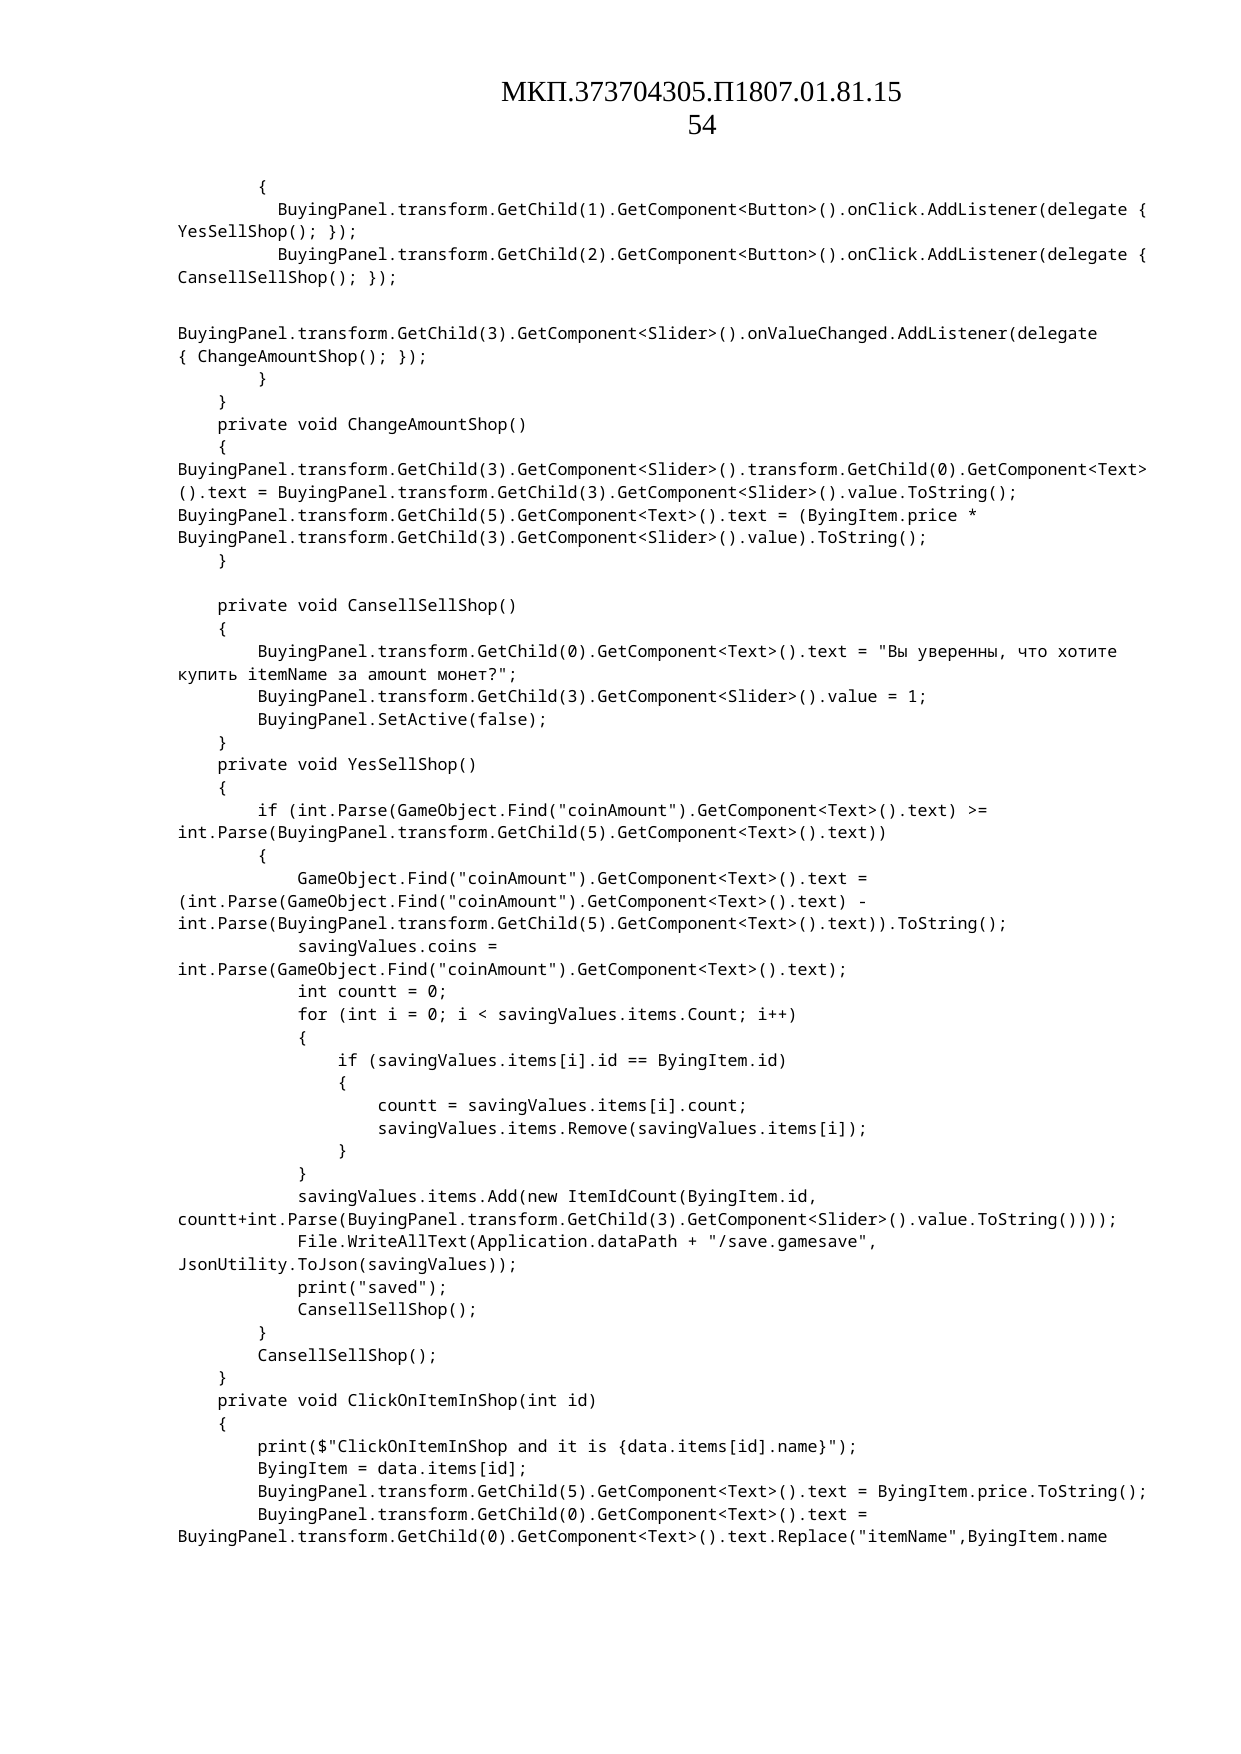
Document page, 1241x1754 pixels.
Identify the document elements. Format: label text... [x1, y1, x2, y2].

text { [177, 844, 1152, 866]
text } [177, 1321, 1152, 1343]
text BuyingPanel.transform.GetChild(2).GetComponent<Button>().onClick.AddListener(delegate { CansellSellShop(); }); [177, 242, 1152, 288]
text BuyingPanel.SetActive(false); [177, 707, 1152, 730]
text BuyingPanel.transform.GetChild(3).GetComponent<Slider>().transform.GetChild(0).GetComponent<Text>().text = BuyingPanel.transform.GetChild(3).GetComponent<Slider>().value.ToString(); [177, 458, 1152, 503]
text { [177, 776, 1152, 798]
text private void ClickOnItemInShop(int id) [177, 1389, 1152, 1411]
text BuyingPanel.transform.GetChild(3).GetComponent<Slider>().value = 1; [177, 685, 1152, 707]
text } [177, 730, 1152, 753]
text } [177, 1162, 1152, 1184]
text { [177, 617, 1152, 639]
text print("saved"); [177, 1275, 1152, 1298]
text BuyingPanel.transform.GetChild(5).GetComponent<Text>().text = (ByingItem.price * BuyingPanel.transform.GetChild(3).GetComponent<Slider>().value).ToString(); [177, 503, 1152, 548]
text CansellSellShop(); [177, 1343, 1152, 1366]
text } [177, 389, 1152, 412]
text savingValues.items.Remove(savingValues.items[i]); [177, 1116, 1152, 1139]
text BuyingPanel.transform.GetChild(1).GetComponent<Button>().onClick.AddListener(delegate { YesSellShop(); }); [177, 197, 1152, 242]
text countt = savingValues.items[i].count; [177, 1093, 1152, 1116]
text int countt = 0; [177, 980, 1152, 1003]
text savingValues.coins = int.Parse(GameObject.Find("coinAmount").GetComponent<Text>().text); [177, 934, 1152, 980]
text { [177, 1025, 1152, 1048]
text BuyingPanel.transform.GetChild(5).GetComponent<Text>().text = ByingItem.price.ToString(); [177, 1479, 1152, 1502]
text private void ChangeAmountShop() [177, 412, 1152, 435]
text } [177, 367, 1152, 389]
text CansellSellShop(); [177, 1298, 1152, 1321]
text { [177, 1071, 1152, 1093]
text } [177, 548, 1152, 571]
text savingValues.items.Add(new ItemIdCount(ByingItem.id, countt+int.Parse(BuyingPanel.transform.GetChild(3).GetComponent<Slider>().value.ToString()))); [177, 1184, 1152, 1230]
text private void CansellSellShop() [177, 594, 1152, 617]
text for (int i = 0; i < savingValues.items.Count; i++) [177, 1003, 1152, 1025]
text { [177, 174, 1152, 197]
text if (int.Parse(GameObject.Find("coinAmount").GetComponent<Text>().text) >= int.Parse(BuyingPanel.transform.GetChild(5).GetComponent<Text>().text)) [177, 798, 1152, 844]
text } [177, 1139, 1152, 1162]
text print($"ClickOnItemInShop and it is {data.items[id].name}"); [177, 1434, 1152, 1457]
text BuyingPanel.transform.GetChild(0).GetComponent<Text>().text = BuyingPanel.transform.GetChild(0).GetComponent<Text>().text.Replace("itemName",ByingItem.name [177, 1502, 1152, 1548]
text File.WriteAllText(Application.dataPath + "/save.gamesave", JsonUtility.ToJson(savingValues)); [177, 1230, 1152, 1275]
text BuyingPanel.transform.GetChild(3).GetComponent<Slider>().onValueChanged.AddListener(delegate { ChangeAmountShop(); }); [177, 288, 1152, 367]
text private void YesSellShop() [177, 753, 1152, 776]
text { [177, 435, 1152, 458]
text } [177, 1366, 1152, 1389]
text ByingItem = data.items[id]; [177, 1457, 1152, 1479]
text GameObject.Find("coinAmount").GetComponent<Text>().text = (int.Parse(GameObject.Find("coinAmount").GetComponent<Text>().text) - int.Parse(BuyingPanel.transform.GetChild(5).GetComponent<Text>().text)).ToString(); [177, 866, 1152, 934]
text BuyingPanel.transform.GetChild(0).GetComponent<Text>().text = "Вы уверенны, что хотите купить itemName за amount монет?"; [177, 639, 1152, 685]
text { [177, 1411, 1152, 1434]
text if (savingValues.items[i].id == ByingItem.id) [177, 1048, 1152, 1071]
